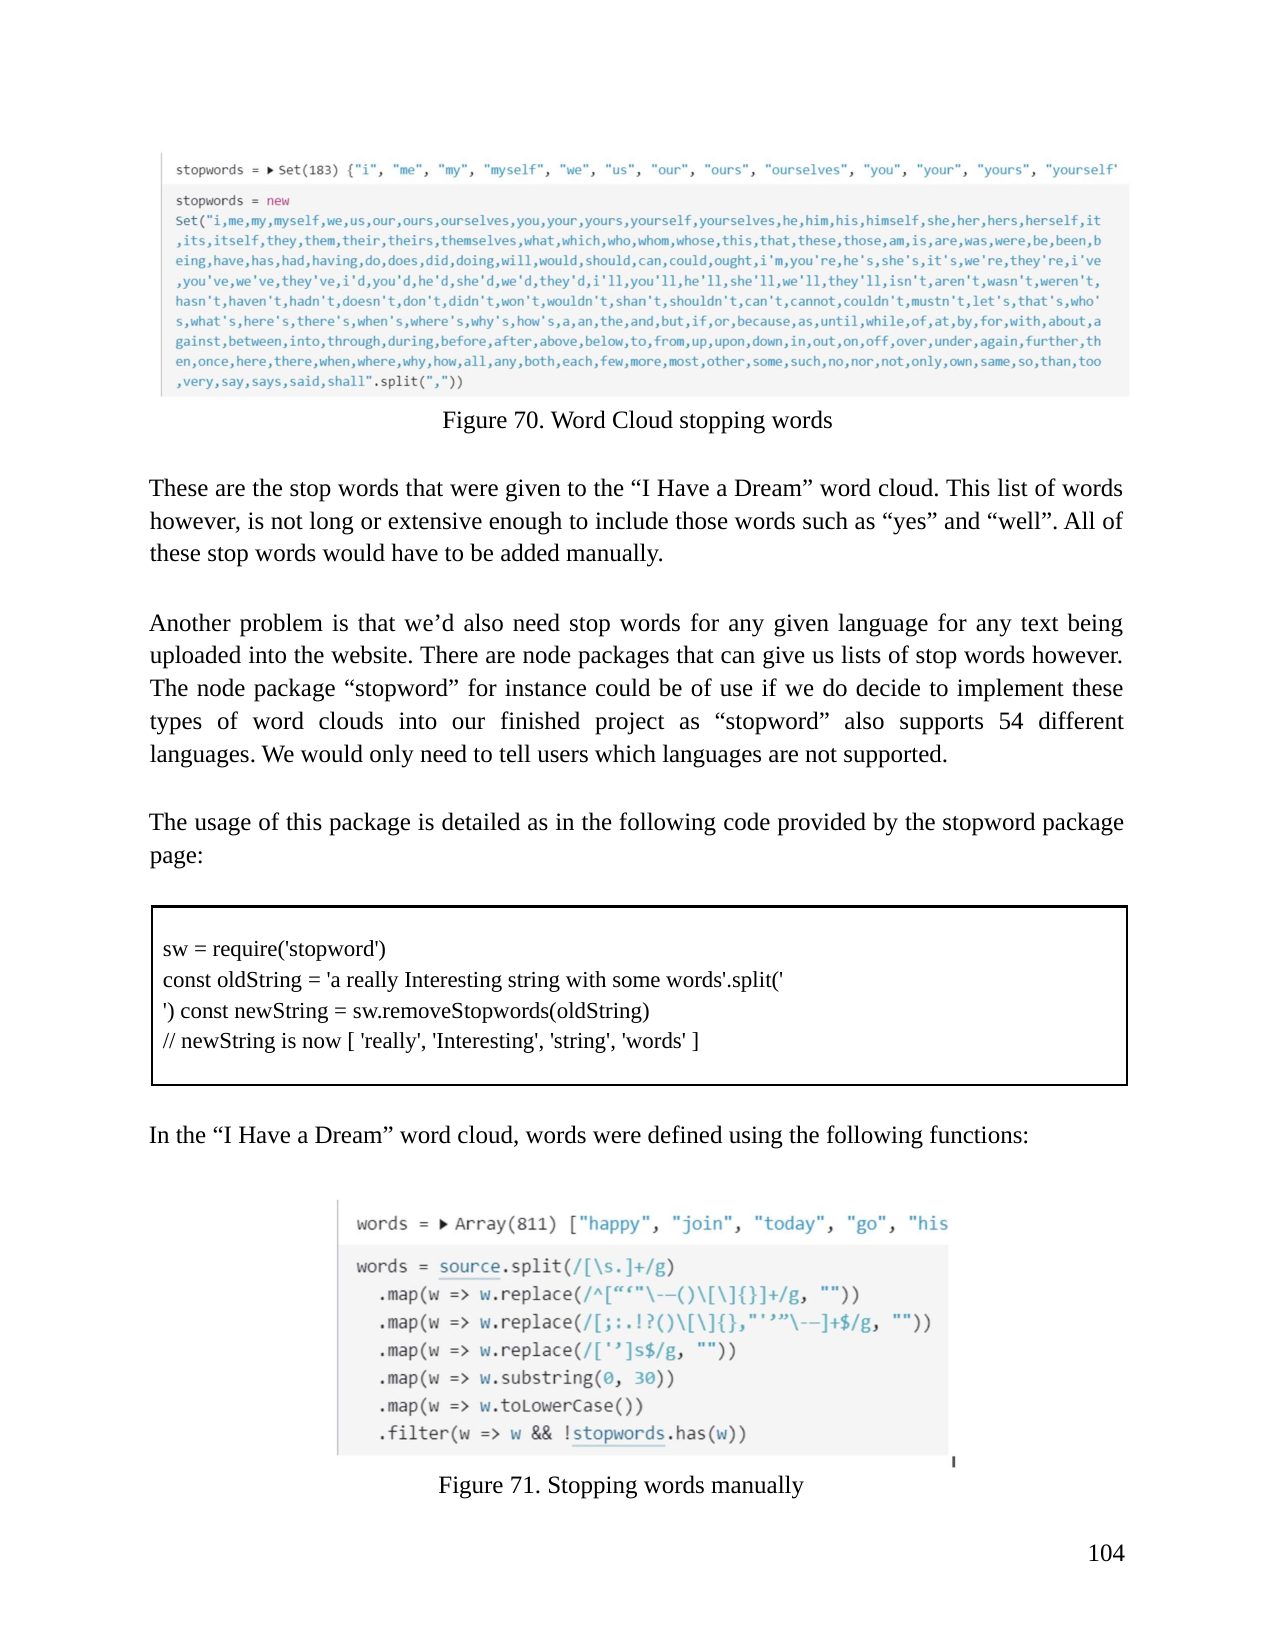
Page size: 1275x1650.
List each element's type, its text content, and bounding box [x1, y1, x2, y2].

text In the “I Have a Dream” word cloud, words were defined using the following functions: [148, 1120, 1125, 1149]
table_header sw = require('stopword') const oldString = 'a really Interesting string with some words'.split(' ') const newString = sw.removeStopwords(oldString) // newString is now [ 'really', 'Interesting', 'string', 'words' ] [153, 908, 1126, 1084]
text Figure 70. Word Cloud stopping words [150, 405, 1124, 433]
text The usage of this package is detailed as in the following code provided by the stopword package page: [148, 807, 1125, 869]
text These are the stop words that were given to the “I Have a Dream” word cloud. This list of words however, is not long or extensive enough to include those words such as “yes” and “well”. All of these stop words would have to be added manually. [148, 473, 1125, 567]
picture [324, 1185, 958, 1468]
text Figure 71. Stopping words manually [438, 1470, 1125, 1499]
picture [156, 149, 1132, 403]
text Another problem is that we’d also need stop words for any given language for any text being uploaded into the website. There are node packages that can give us lists of stop words however. The node package “stopword” for instance could be of use if we do decide to implement these types of word clouds into our finished project as “stopword” also supports 54 different languages. We would only need to tell users which languages are not supported. [148, 608, 1125, 767]
